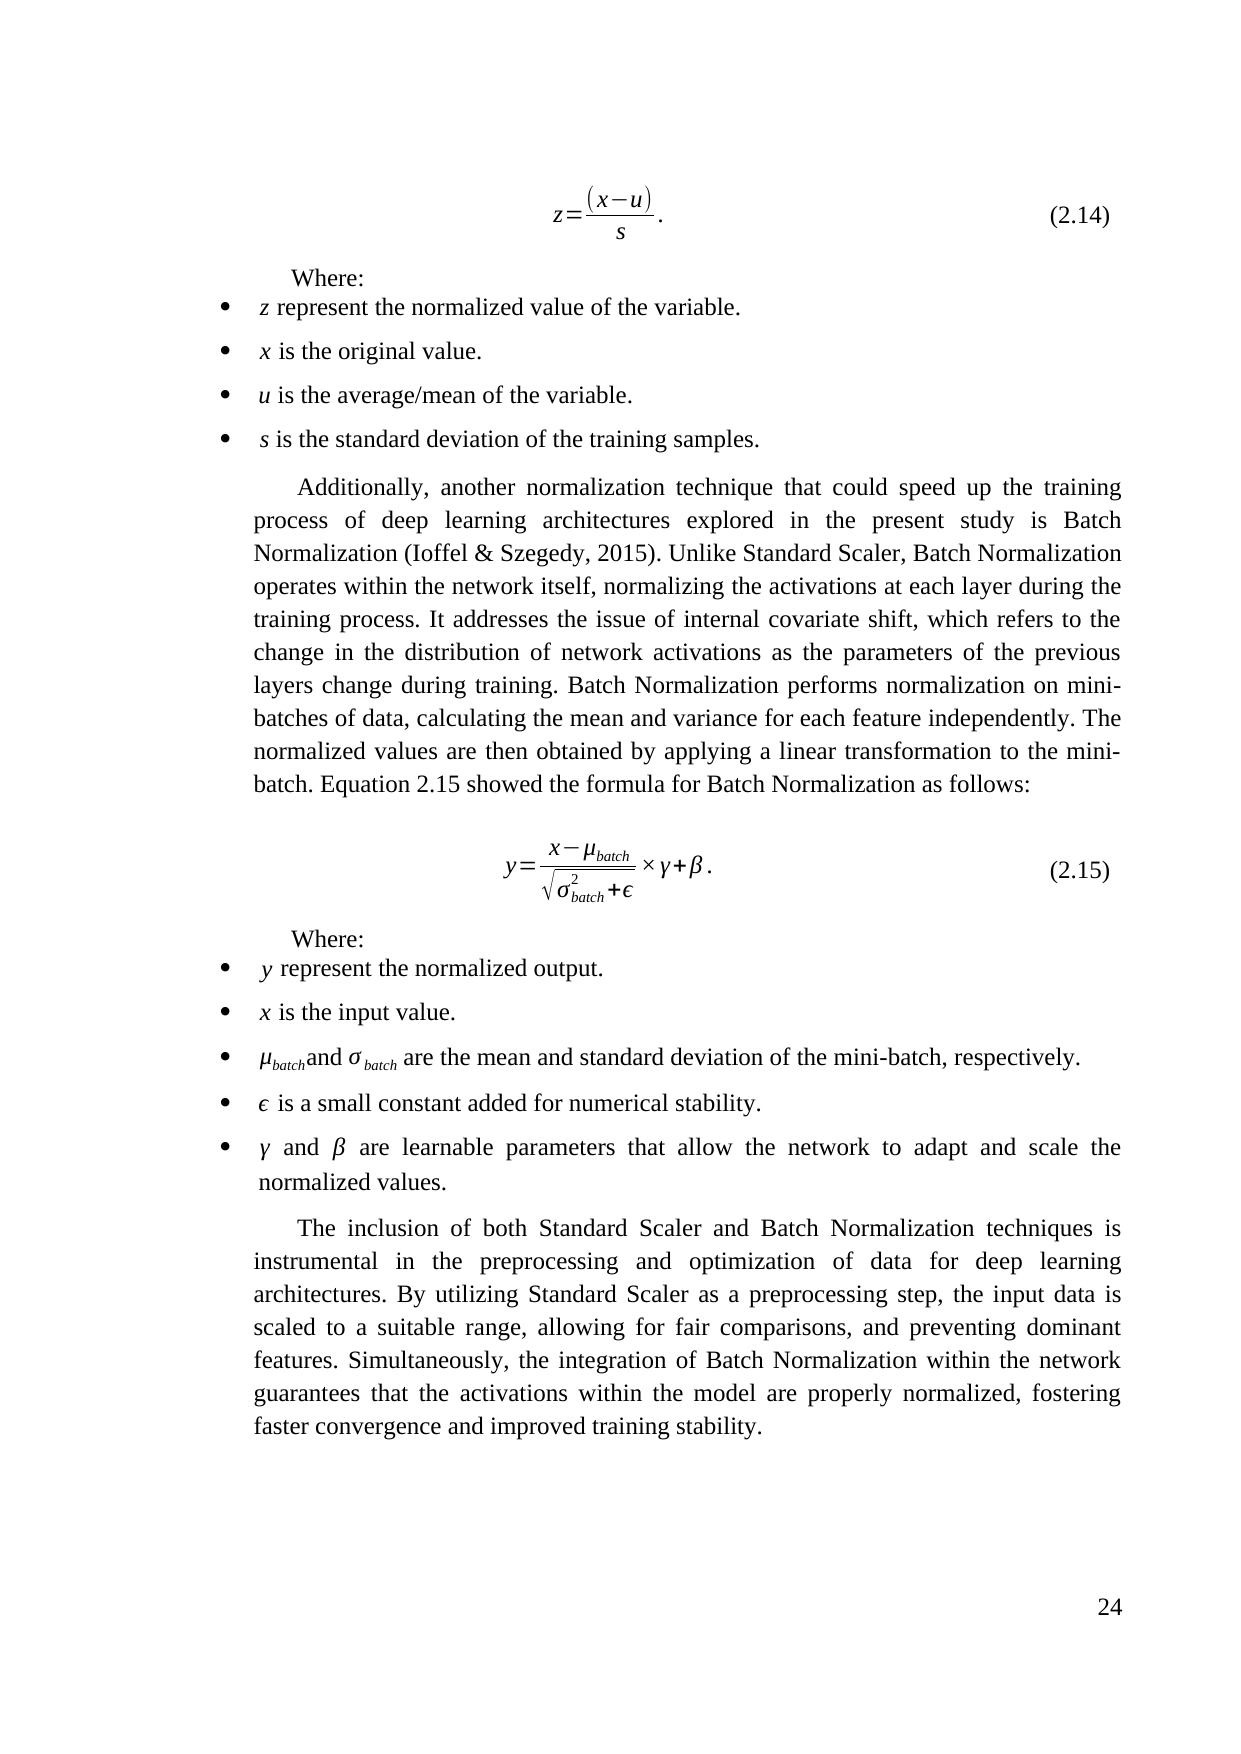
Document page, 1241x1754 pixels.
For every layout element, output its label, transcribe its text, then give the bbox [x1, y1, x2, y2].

table_header (2.14) [1038, 177, 1121, 251]
list is the standard deviation of the training samples. [221, 424, 1122, 455]
table_header [177, 177, 1038, 251]
table_header [177, 827, 1038, 912]
list and are the mean and standard deviation of the mini-batch, respectively. [221, 1041, 1122, 1075]
text Additionally, another normalization technique that could speed up the training process of deep learning architectures explored in the present study is Batch Normalization. Unlike Standard Scaler, Batch Normalization operates within the network itself, normalizing the activations at each layer during the training process. It addresses the issue of internal covariate shift, which refers to the change in the distribution of network activations as the parameters of the previous layers change during training. Batch Normalization performs normalization on mini-batches of data, calculating the mean and variance for each feature independently. The normalized values are then obtained by applying a linear transformation to the mini-batch. Equation 2.15 showed the formula for Batch Normalization as follows: [253, 472, 1122, 798]
list is a small constant added for numerical stability. [221, 1088, 1122, 1119]
list represent the normalized output. [221, 953, 1122, 984]
table_header (2.15) [1038, 827, 1121, 912]
text The inclusion of both Standard Scaler and Batch Normalization techniques is instrumental in the preprocessing and optimization of data for deep learning architectures. By utilizing Standard Scaler as a preprocessing step, the input data is scaled to a suitable range, allowing for fair comparisons, and preventing dominant features. Simultaneously, the integration of Batch Normalization within the network guarantees that the activations within the model are properly normalized, fostering faster convergence and improved training stability. [253, 1213, 1122, 1440]
list is the average/mean of the variable. [221, 380, 1122, 411]
list is the original value. [221, 336, 1122, 367]
text Where: [253, 263, 1122, 292]
list represent the normalized value of the variable. [221, 292, 1122, 323]
list and are learnable parameters that allow the network to adapt and scale the normalized values. [221, 1132, 1122, 1196]
list is the input value. [221, 997, 1122, 1028]
text Where: [253, 924, 1122, 953]
